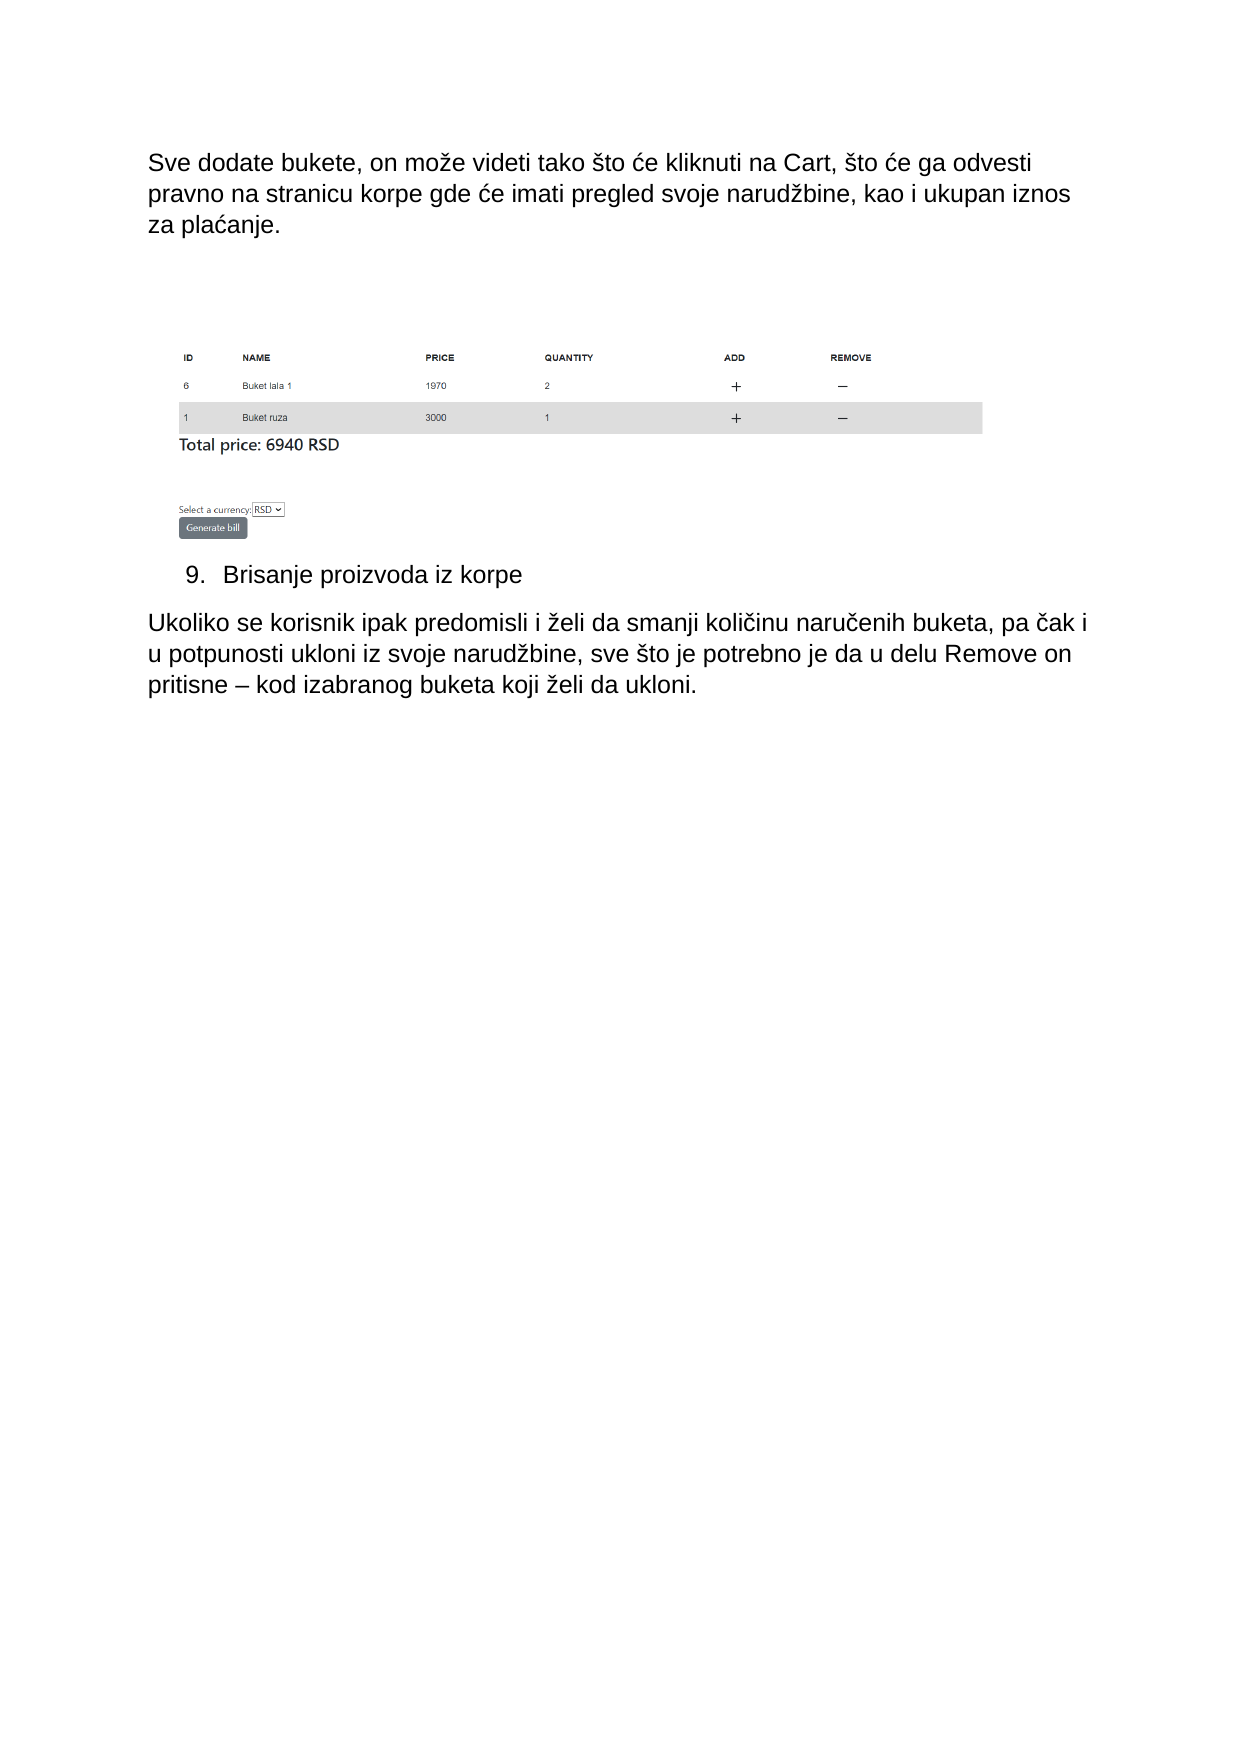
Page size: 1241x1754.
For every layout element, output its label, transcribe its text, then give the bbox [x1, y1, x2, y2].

text Ukoliko se korisnik ipak predomisli i želi da smanji količinu naručenih buketa, pa čak i u potpunosti ukloni iz svoje narudžbine, sve što je potrebno je da u delu Remove on pritisne – kod izabranog buketa koji želi da ukloni. [148, 608, 1092, 699]
text Sve dodate bukete, on može videti tako što će kliknuti na Cart, što će ga odvesti pravno na stranicu korpe gde će imati pregled svoje narudžbine, kao i ukupan iznos za plaćanje. [148, 148, 1092, 238]
list Brisanje proizvoda iz korpe [185, 560, 1092, 589]
picture [147, 257, 1012, 542]
